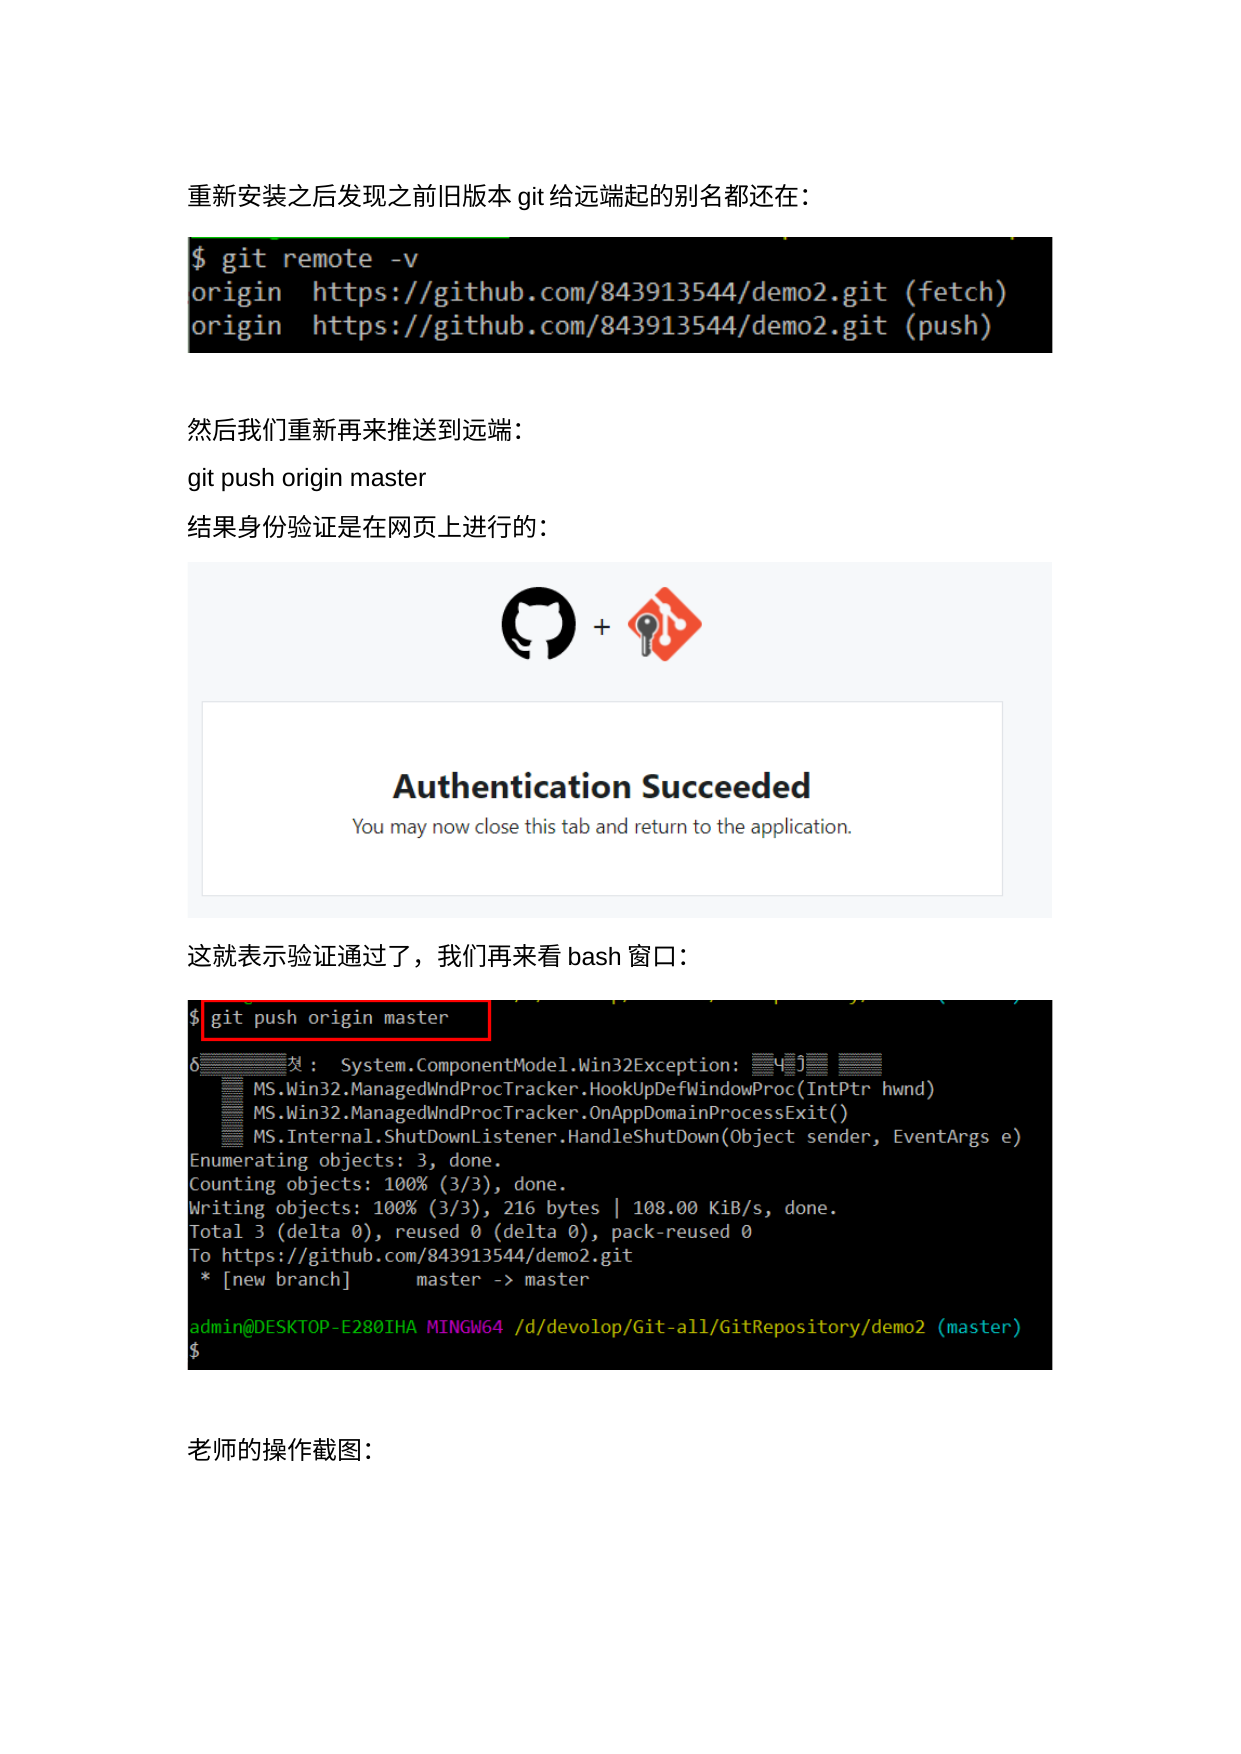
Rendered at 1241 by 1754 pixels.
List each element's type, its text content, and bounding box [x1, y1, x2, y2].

picture [187, 1000, 1053, 1370]
text 然后我们重新再来推送到远端： git push origin master [187, 396, 1053, 493]
text 结果身份验证是在网页上进行的： [187, 493, 1053, 558]
text 这就表示验证通过了，我们再来看bash窗口： [187, 922, 1053, 987]
picture [187, 562, 1052, 918]
text 重新安装之后发现之前旧版本git给远端起的别名都还在： [187, 162, 1053, 227]
picture [187, 237, 1053, 353]
text 老师的操作截图： [187, 1416, 1053, 1481]
